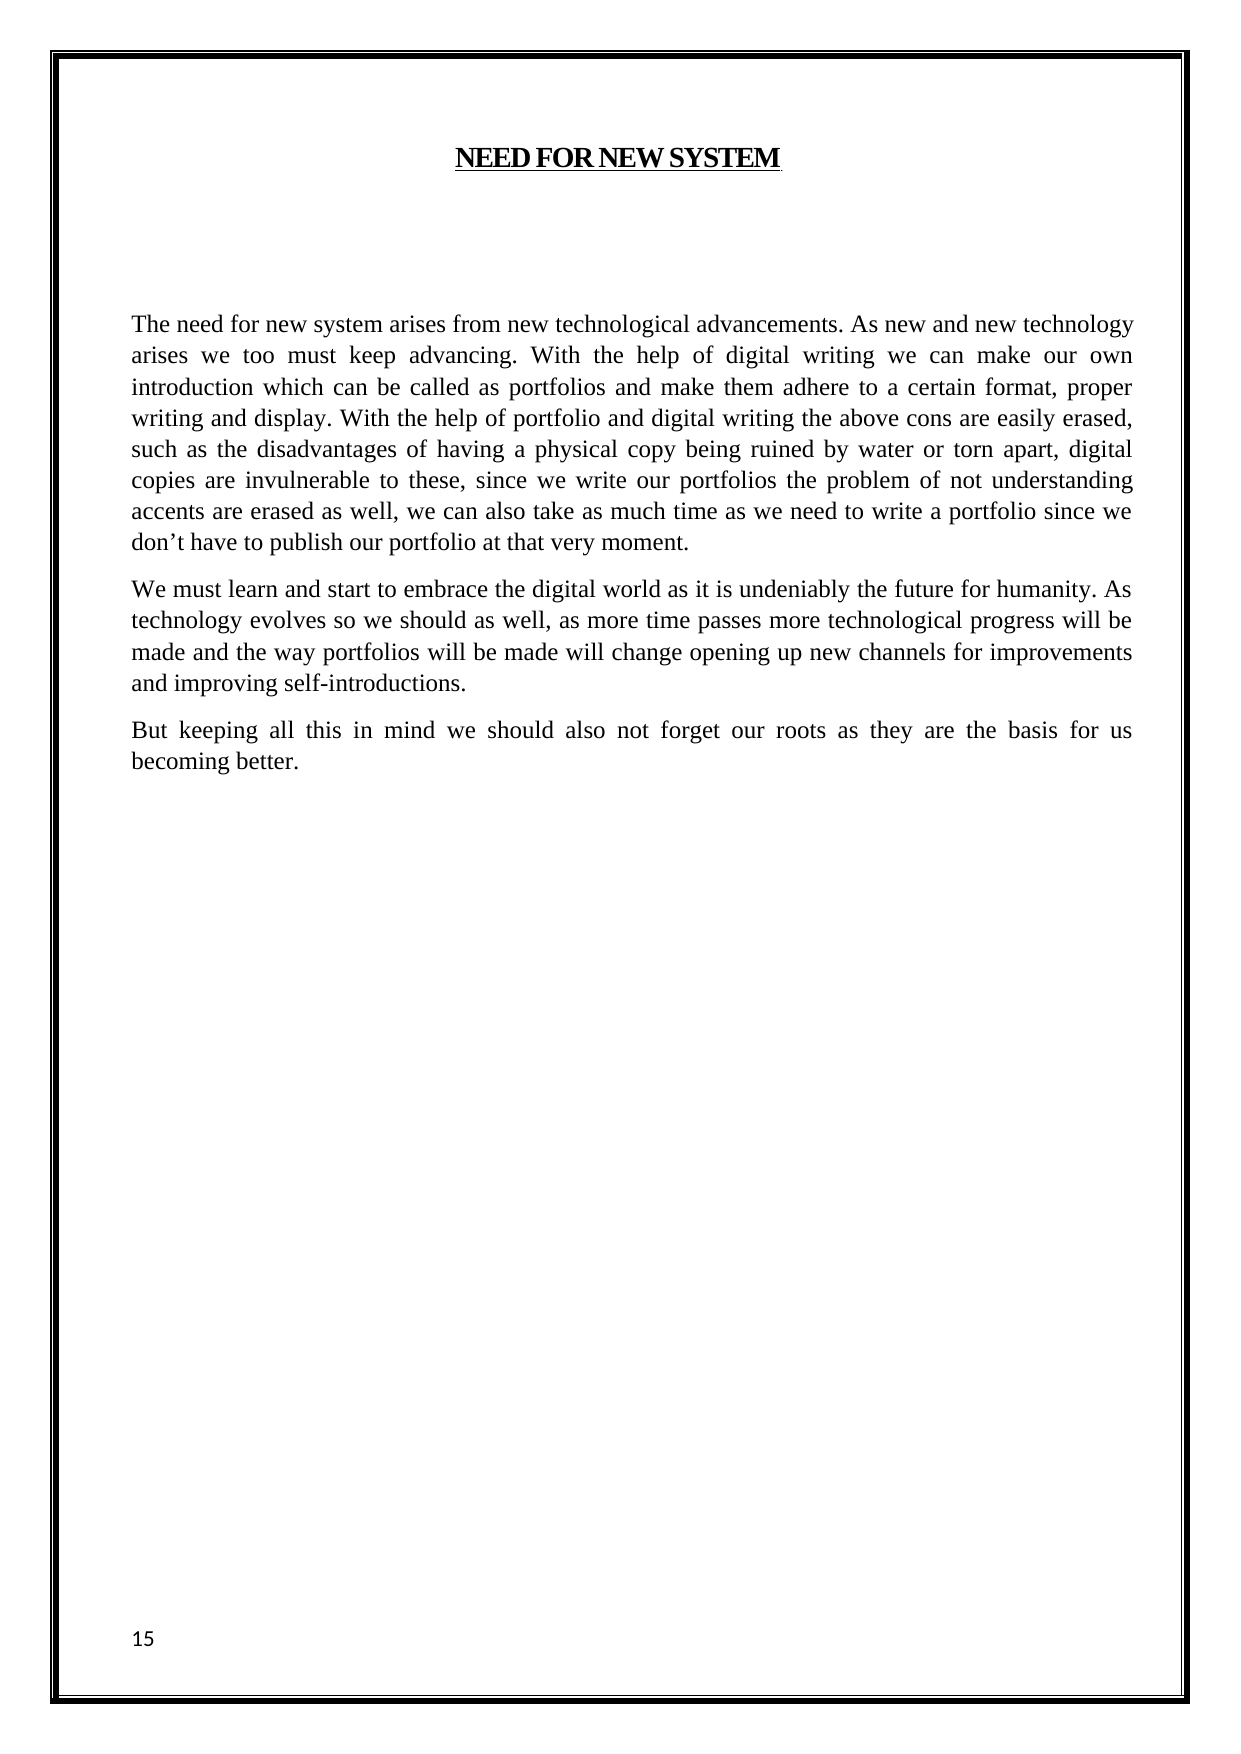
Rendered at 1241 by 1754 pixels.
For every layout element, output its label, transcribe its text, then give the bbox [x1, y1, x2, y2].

text NEED FOR NEW SYSTEM [131, 141, 1106, 174]
text The need for new system arises from new technological advancements. As new and new technology arises we too must keep advancing. With the help of digital writing we can make our own introduction which can be called as portfolios and make them adhere to a certain format, proper writing and display. With the help of portfolio and digital writing the above cons are easily erased, such as the disadvantages of having a physical copy being ruined by water or torn apart, digital copies are invulnerable to these, since we write our portfolios the problem of not understanding accents are erased as well, we can also take as much time as we need to write a portfolio since we don’t have to publish our portfolio at that very moment. [131, 309, 1134, 556]
text But keeping all this in mind we should also not forget our roots as they are the basis for us becoming better. [131, 715, 1134, 775]
text We must learn and start to embrace the digital world as it is undeniably the future for humanity. As technology evolves so we should as well, as more time passes more technological progress will be made and the way portfolios will be made will change opening up new channels for improvements and improving self-introductions. [131, 574, 1134, 696]
